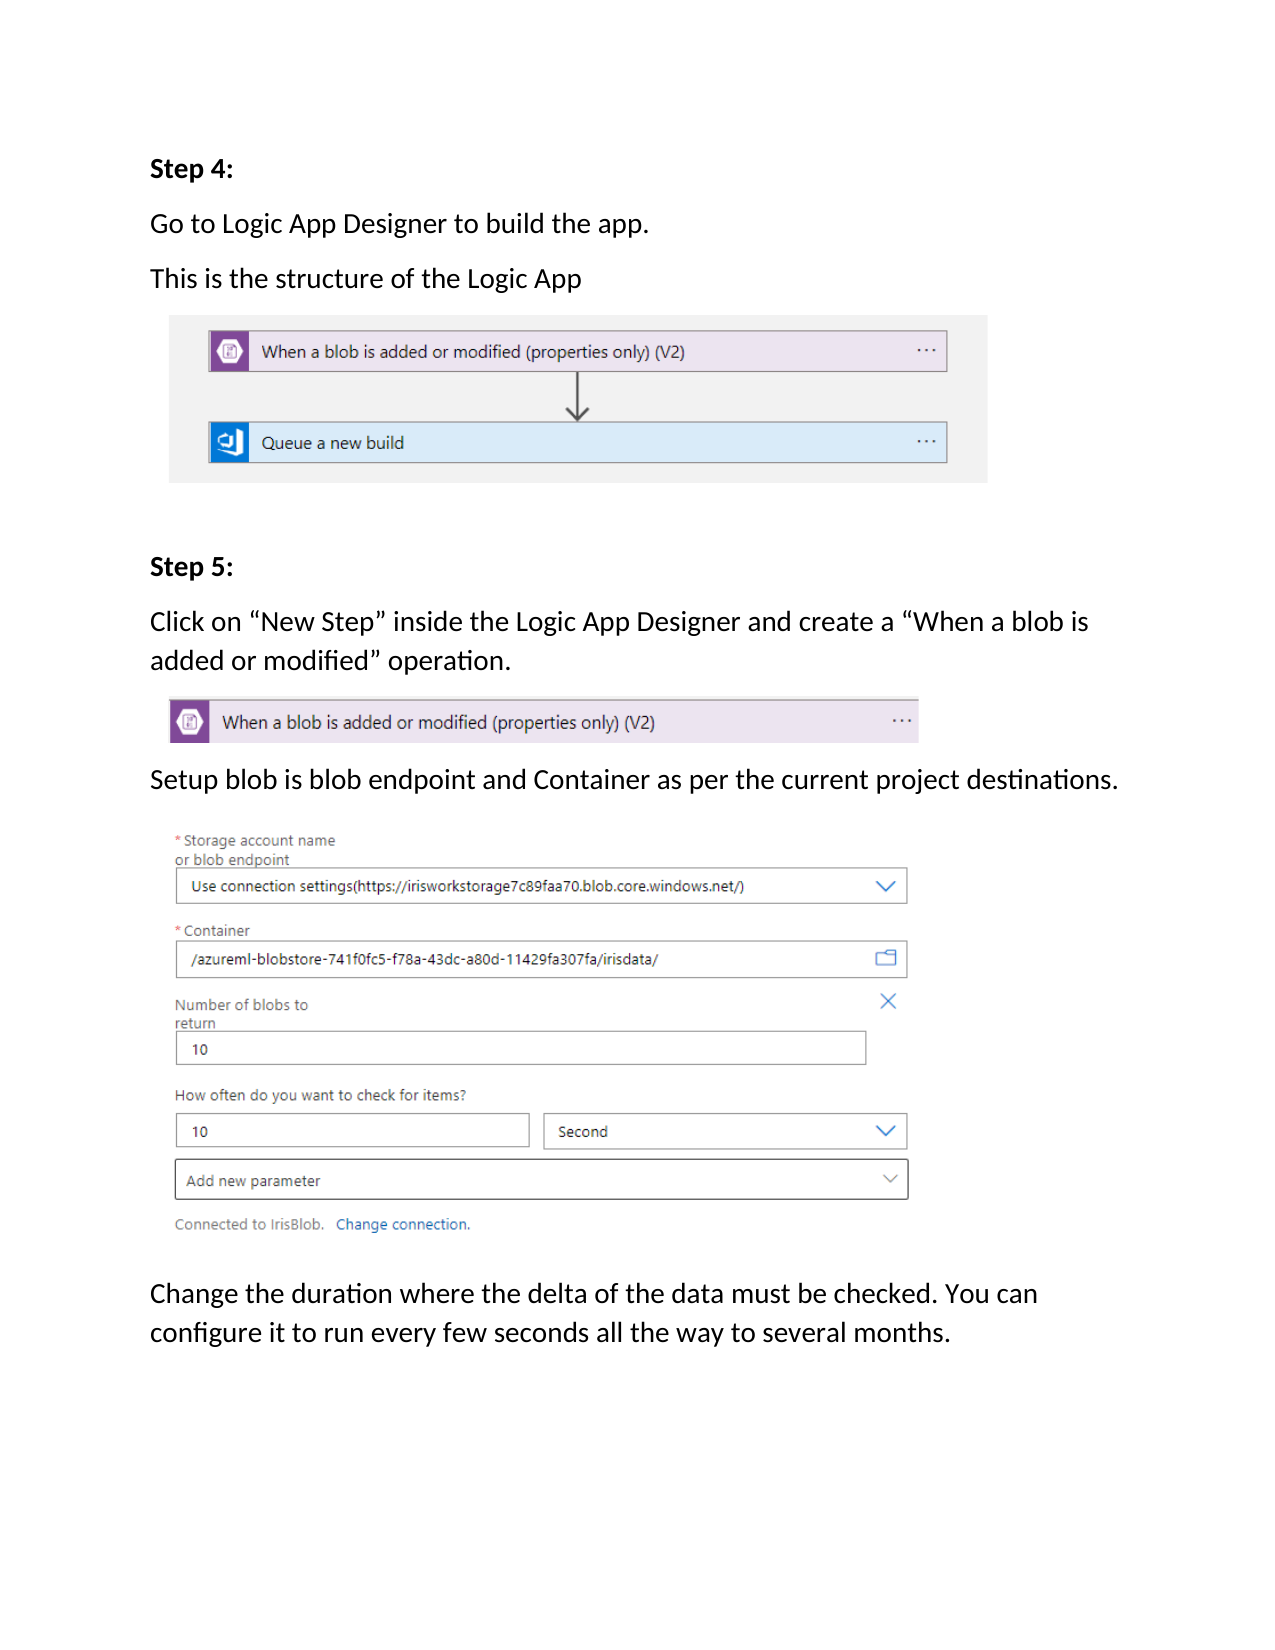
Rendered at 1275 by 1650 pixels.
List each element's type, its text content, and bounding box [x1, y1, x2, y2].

text Click on “New Step” inside the Logic App Designer and create a “When a blob is added or modified” operation. [150, 603, 1125, 677]
text Setup blob is blob endpoint and Container as per the current project destinations. [150, 761, 1125, 797]
text Go to Logic App Designer to build the app. [150, 205, 1125, 241]
text Step 4: [150, 150, 1125, 186]
text This is the structure of the Logic App [150, 260, 1125, 296]
text Step 5: [150, 548, 1125, 584]
text Change the duration where the delta of the data must be checked. You can configure it to run every few seconds all the way to several months. [150, 1276, 1125, 1350]
